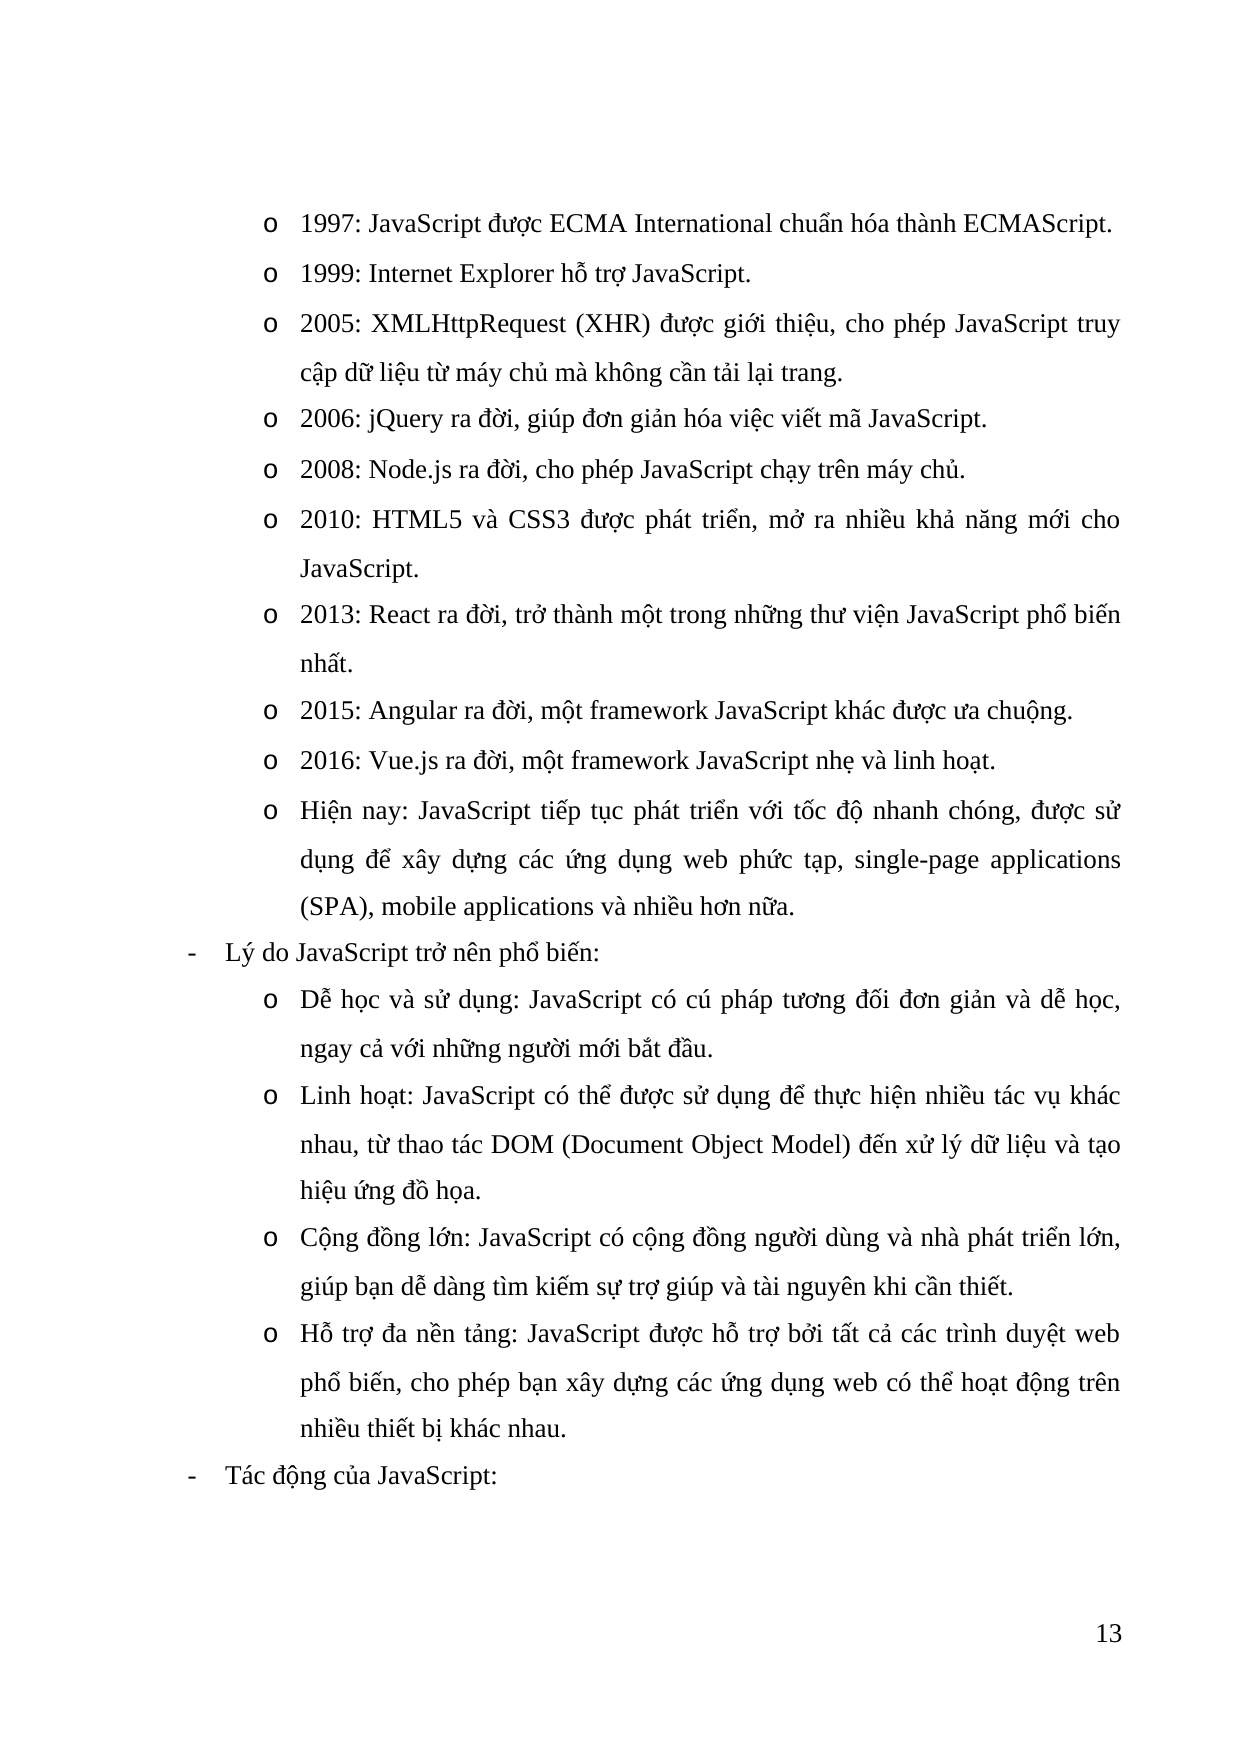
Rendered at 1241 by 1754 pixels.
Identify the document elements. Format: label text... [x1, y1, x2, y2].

list 2006: jQuery ra đời, giúp đơn giản hóa việc viết mã JavaScript. [262, 403, 1122, 436]
list Hiện nay: JavaScript tiếp tục phát triển với tốc độ nhanh chóng, được sử dụng để xây dựng các ứng dụng web phức tạp, single-page applications (SPA), mobile applications và nhiều hơn nữa. [262, 794, 1122, 921]
list Linh hoạt: JavaScript có thể được sử dụng để thực hiện nhiều tác vụ khác nhau, từ thao tác DOM (Document Object Model) đến xử lý dữ liệu và tạo hiệu ứng đồ họa. [262, 1079, 1122, 1206]
list Hỗ trợ đa nền tảng: JavaScript được hỗ trợ bởi tất cả các trình duyệt web phổ biến, cho phép bạn xây dựng các ứng dụng web có thể hoạt động trên nhiều thiết bị khác nhau. [262, 1317, 1122, 1443]
list 2013: React ra đời, trở thành một trong những thư viện JavaScript phổ biến nhất. [262, 598, 1122, 678]
list Tác động của JavaScript: [187, 1459, 1122, 1490]
list 1999: Internet Explorer hỗ trợ JavaScript. [262, 257, 1122, 290]
list 2010: HTML5 và CSS3 được phát triển, mở ra nhiều khả năng mới cho JavaScript. [262, 503, 1122, 583]
list 2008: Node.js ra đời, cho phép JavaScript chạy trên máy chủ. [262, 453, 1122, 486]
list 2015: Angular ra đời, một framework JavaScript khác được ưa chuộng. [262, 694, 1122, 727]
list 2005: XMLHttpRequest (XHR) được giới thiệu, cho phép JavaScript truy cập dữ liệu từ máy chủ mà không cần tải lại trang. [262, 307, 1122, 387]
list 1997: JavaScript được ECMA International chuẩn hóa thành ECMAScript. [262, 207, 1122, 240]
list 2016: Vue.js ra đời, một framework JavaScript nhẹ và linh hoạt. [262, 744, 1122, 778]
list Cộng đồng lớn: JavaScript có cộng đồng người dùng và nhà phát triển lớn, giúp bạn dễ dàng tìm kiếm sự trợ giúp và tài nguyên khi cần thiết. [262, 1221, 1122, 1301]
list Dễ học và sử dụng: JavaScript có cú pháp tương đối đơn giản và dễ học, ngay cả với những người mới bắt đầu. [262, 983, 1122, 1063]
list Lý do JavaScript trở nên phổ biến: [187, 937, 1122, 968]
